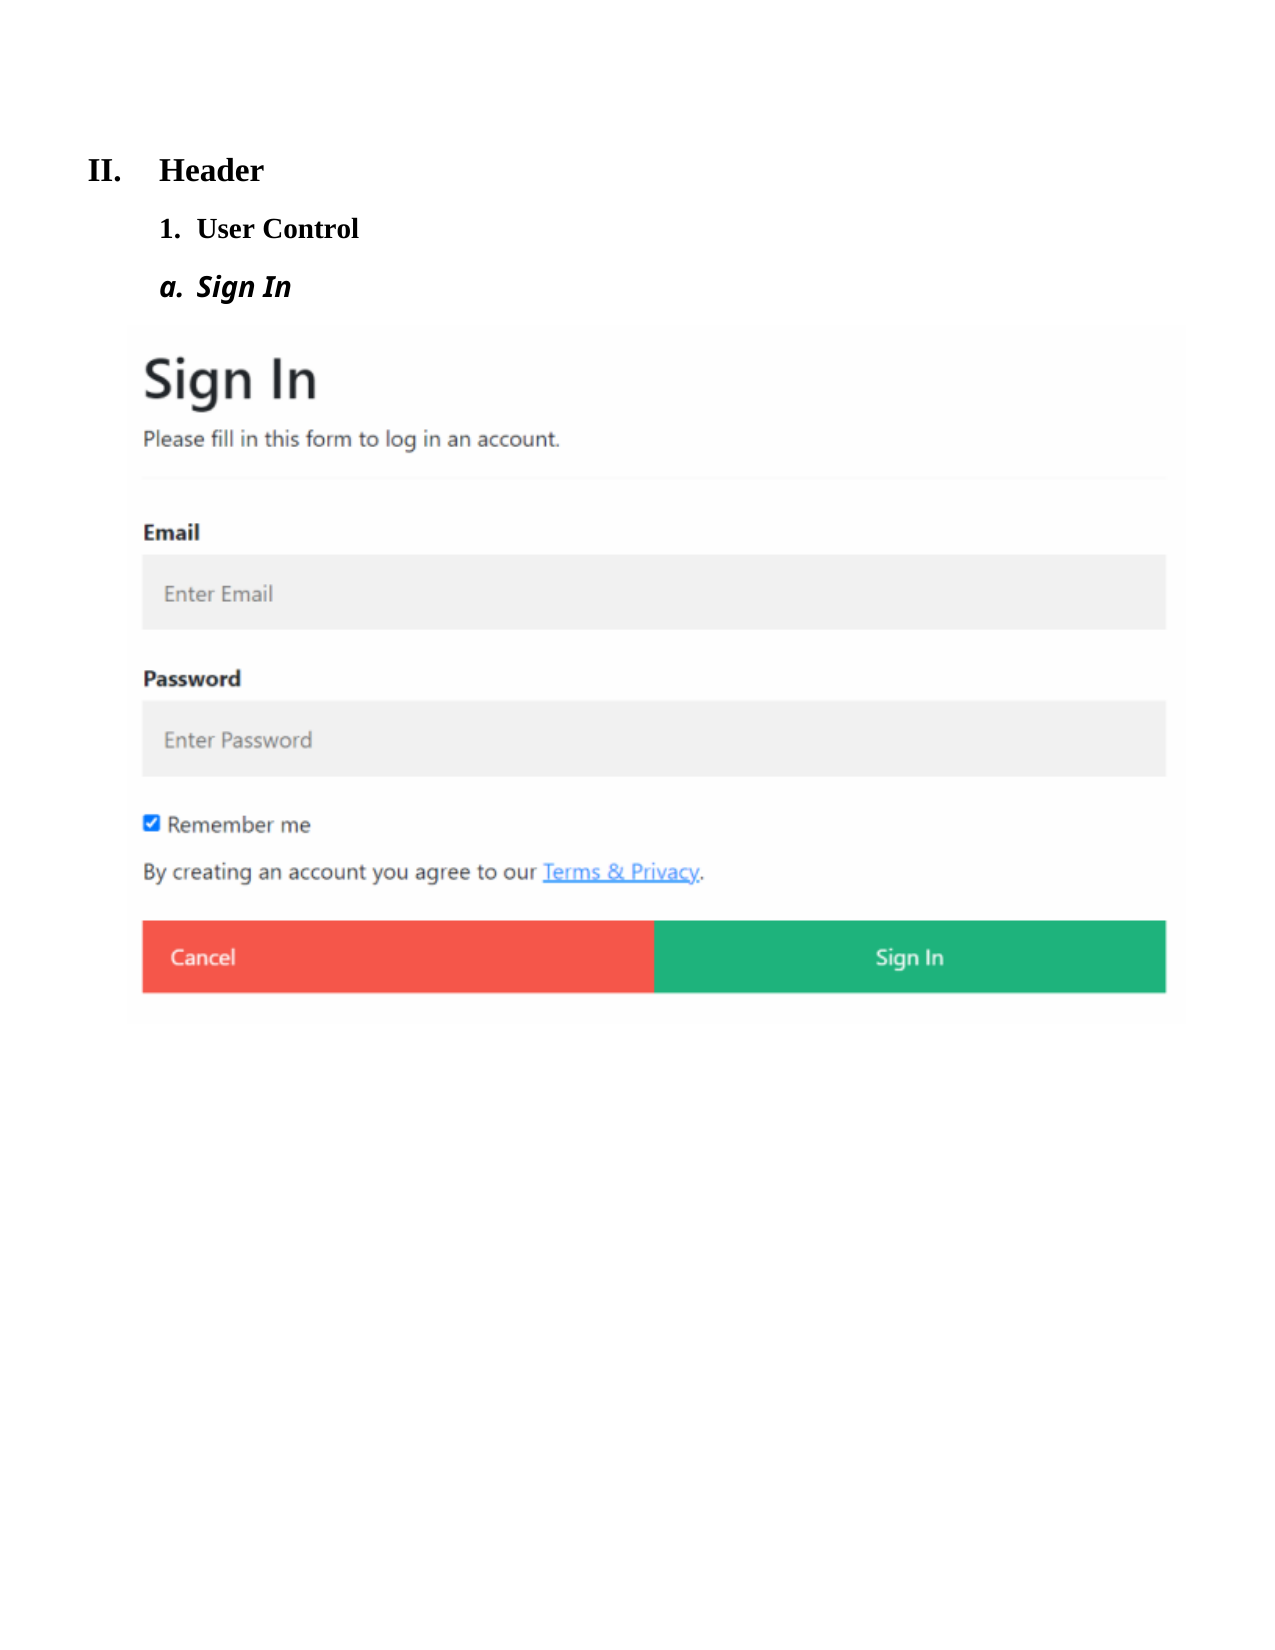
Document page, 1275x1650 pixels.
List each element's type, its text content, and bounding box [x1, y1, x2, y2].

subtitle Header [121, 150, 1191, 188]
picture [126, 325, 1186, 1024]
subtitle User Control [159, 212, 1191, 245]
subtitle Sign In [159, 266, 1191, 306]
